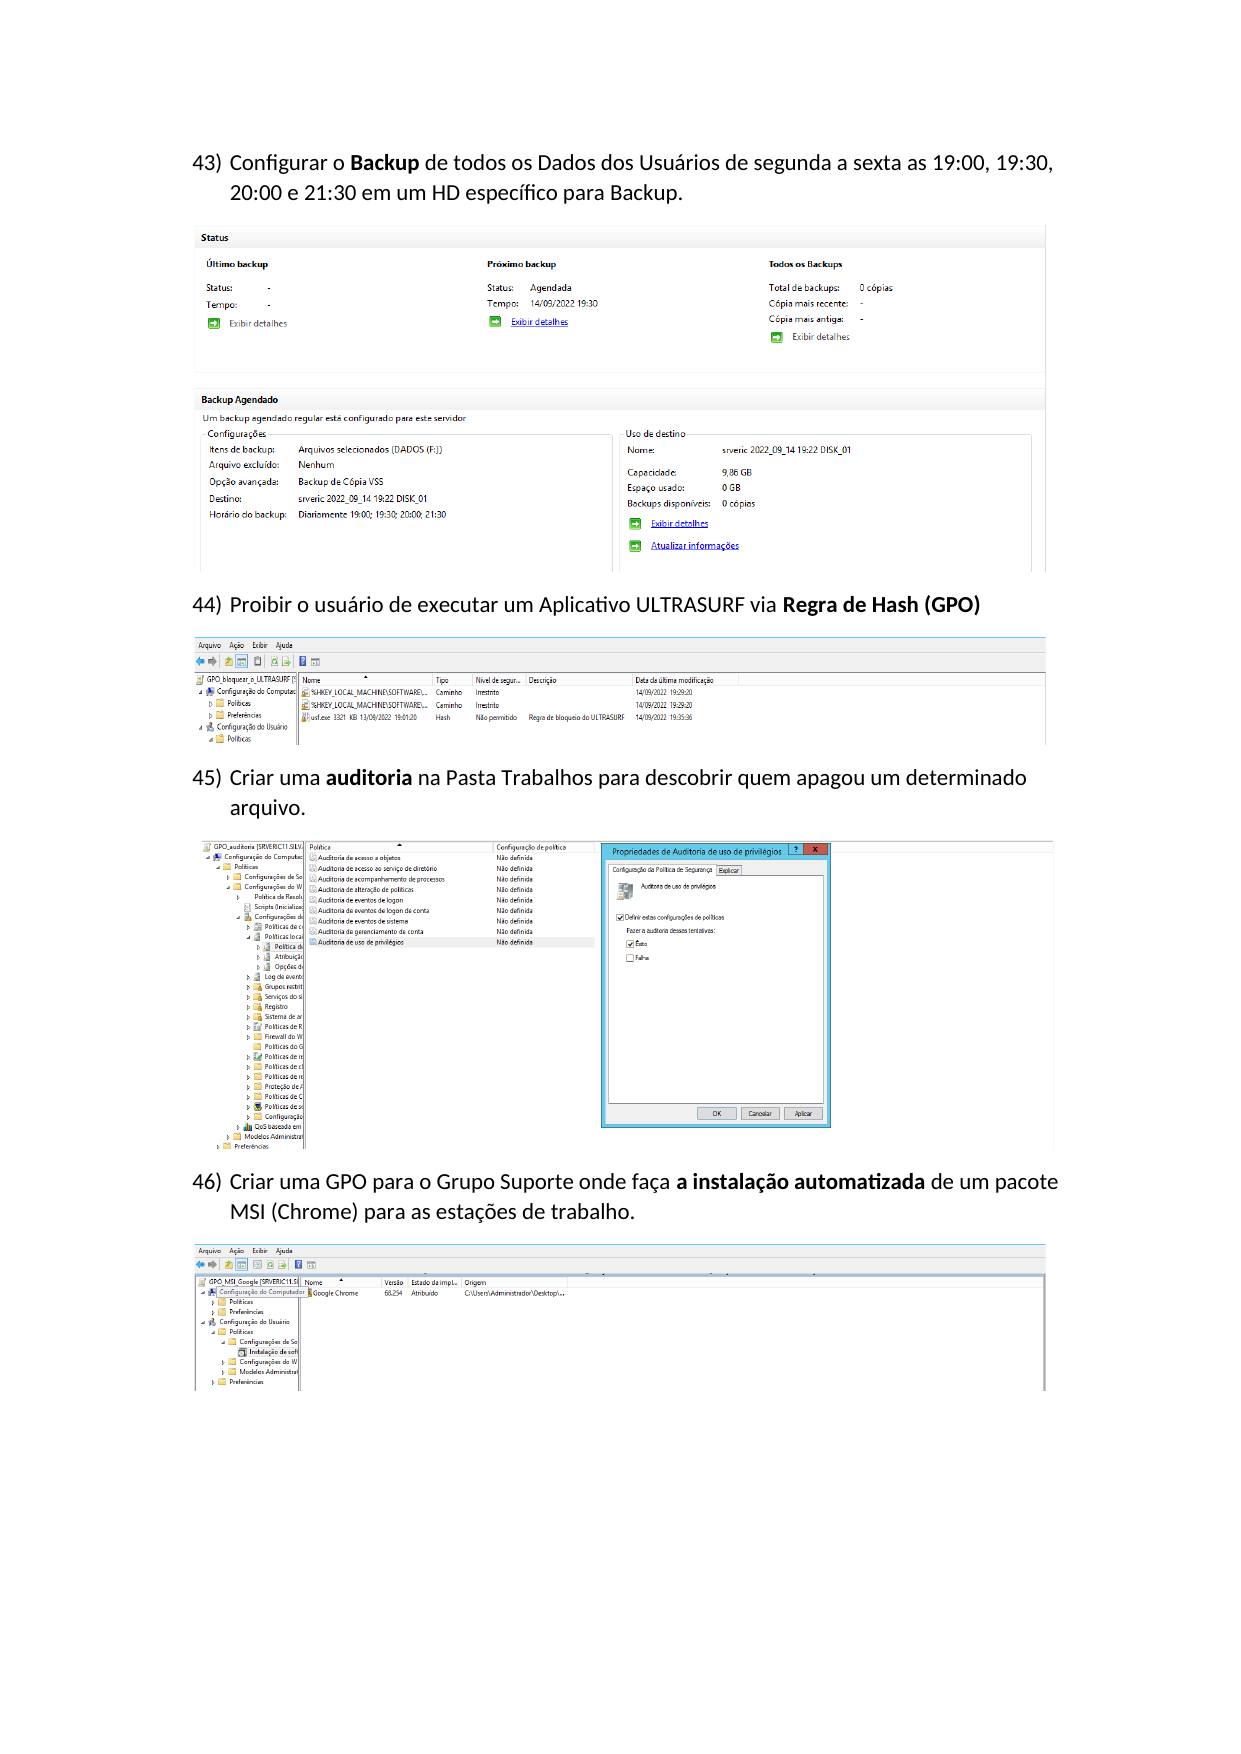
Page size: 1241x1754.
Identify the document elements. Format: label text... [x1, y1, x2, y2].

list Configurar o Backup de todos os Dados dos Usuários de segunda a sexta as 19:00, 19:30, 20:00 e 21:30 em um HD específico para Backup. [192, 148, 1063, 206]
picture [194, 1244, 1046, 1391]
picture [201, 840, 1054, 1149]
picture [194, 637, 1046, 745]
list Proibir o usuário de executar um Aplicativo ULTRASURF via Regra de Hash (GPO) [192, 590, 1063, 618]
list Criar uma auditoria na Pasta Trabalhos para descobrir quem apagou um determinado arquivo. [192, 763, 1063, 821]
list Criar uma GPO para o Grupo Suporte onde faça a instalação automatizada de um pacote MSI (Chrome) para as estações de trabalho. [192, 1167, 1063, 1226]
picture [194, 224, 1046, 572]
